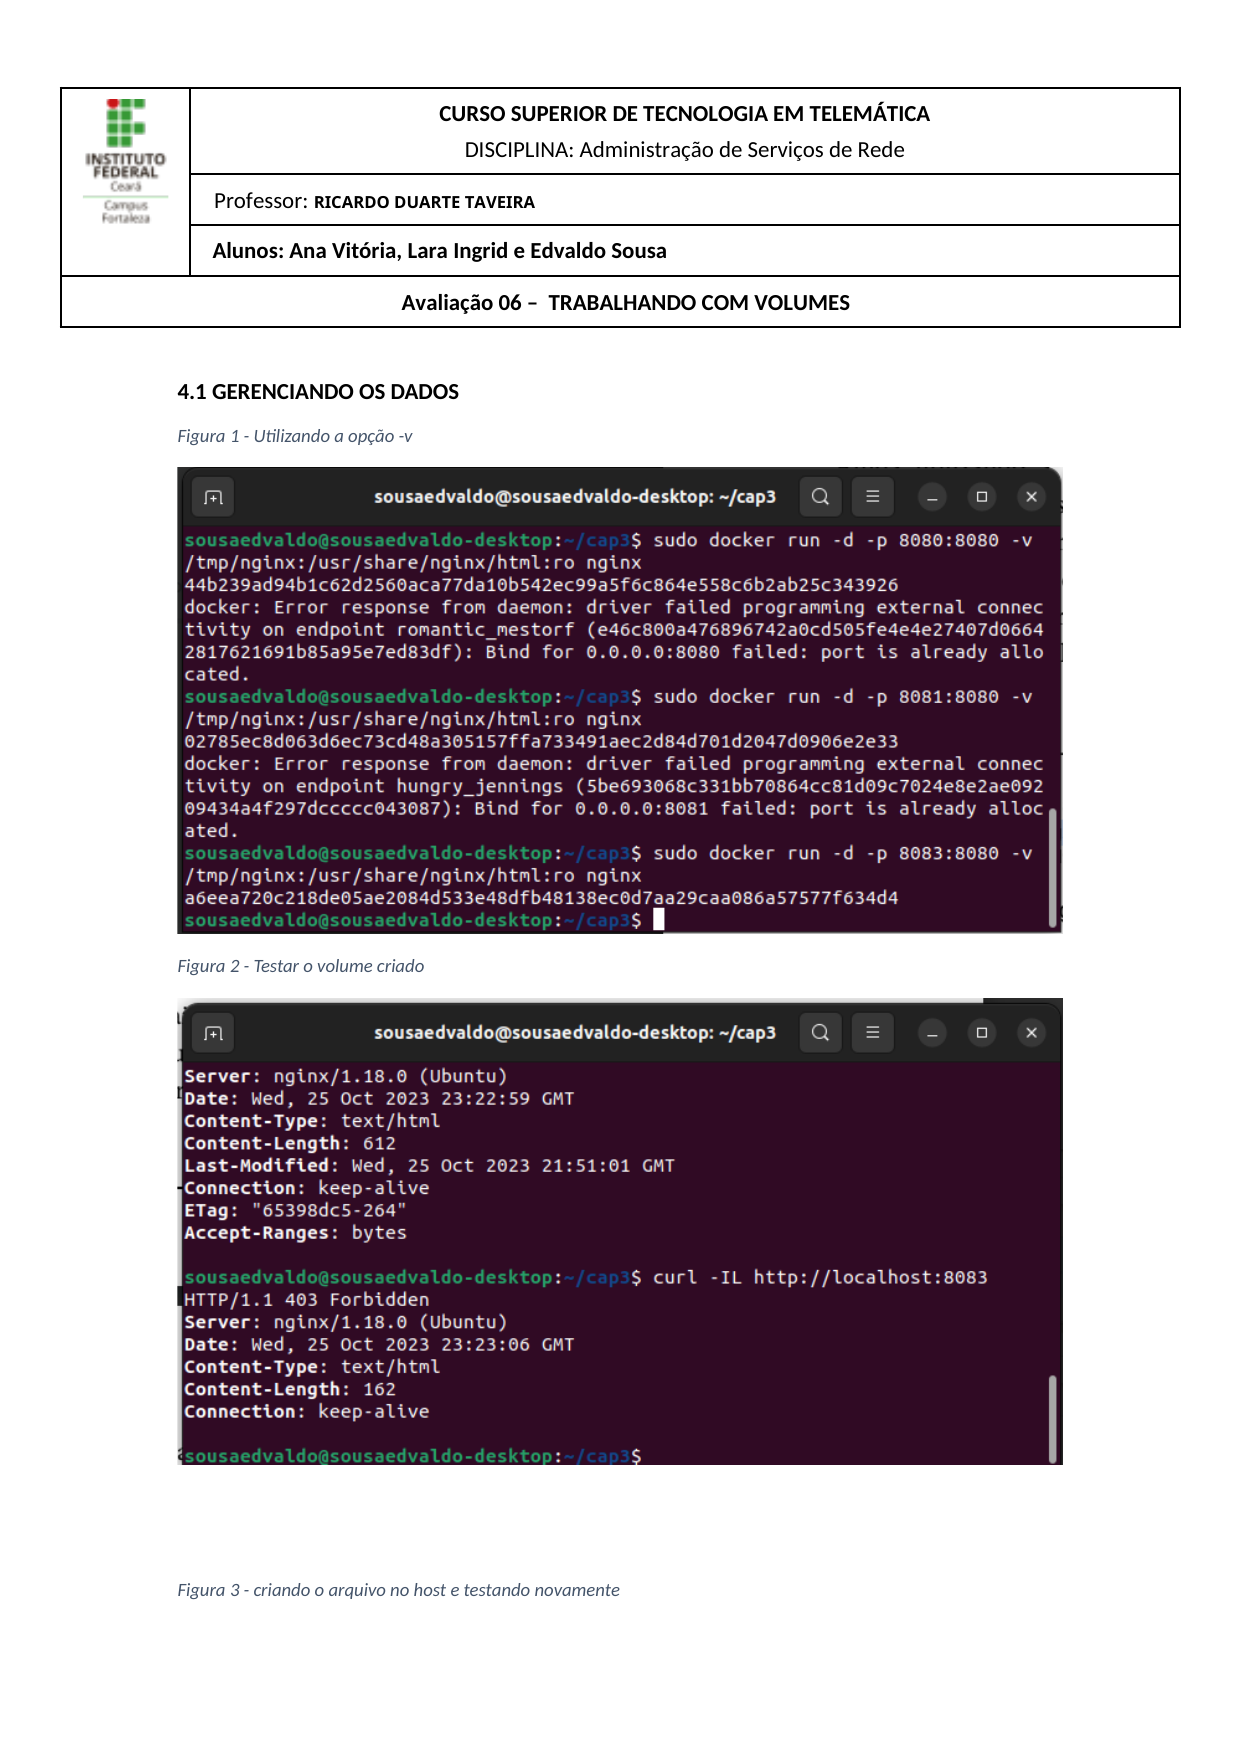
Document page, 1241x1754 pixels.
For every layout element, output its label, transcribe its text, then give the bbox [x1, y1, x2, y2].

table_cell Alunos: Ana Vitória, Lara Ingrid e Edvaldo Sousa [191, 226, 1179, 275]
text Figura 1 - Utilizando a opção -v [177, 424, 1063, 447]
table_cell Avaliação 06 – TRABALHANDO COM VOLUMES [62, 277, 1179, 326]
picture [177, 467, 1063, 934]
text Figura 3 - criando o arquivo no host e testando novamente [177, 1578, 1063, 1601]
table_cell Professor: RICARDO DUARTE TAVEIRA [191, 175, 1179, 224]
table_header CURSO SUPERIOR DE TECNOLOGIA EM TELEMÁTICA DISCIPLINA: Administração de Serviços de Rede [191, 89, 1179, 173]
picture [177, 998, 1063, 1465]
table_header [62, 89, 189, 275]
text Figura 2 - Testar o volume criado [177, 934, 1063, 977]
picture [82, 99, 169, 226]
text 4.1 GERENCIANDO OS DADOS [177, 377, 1063, 405]
